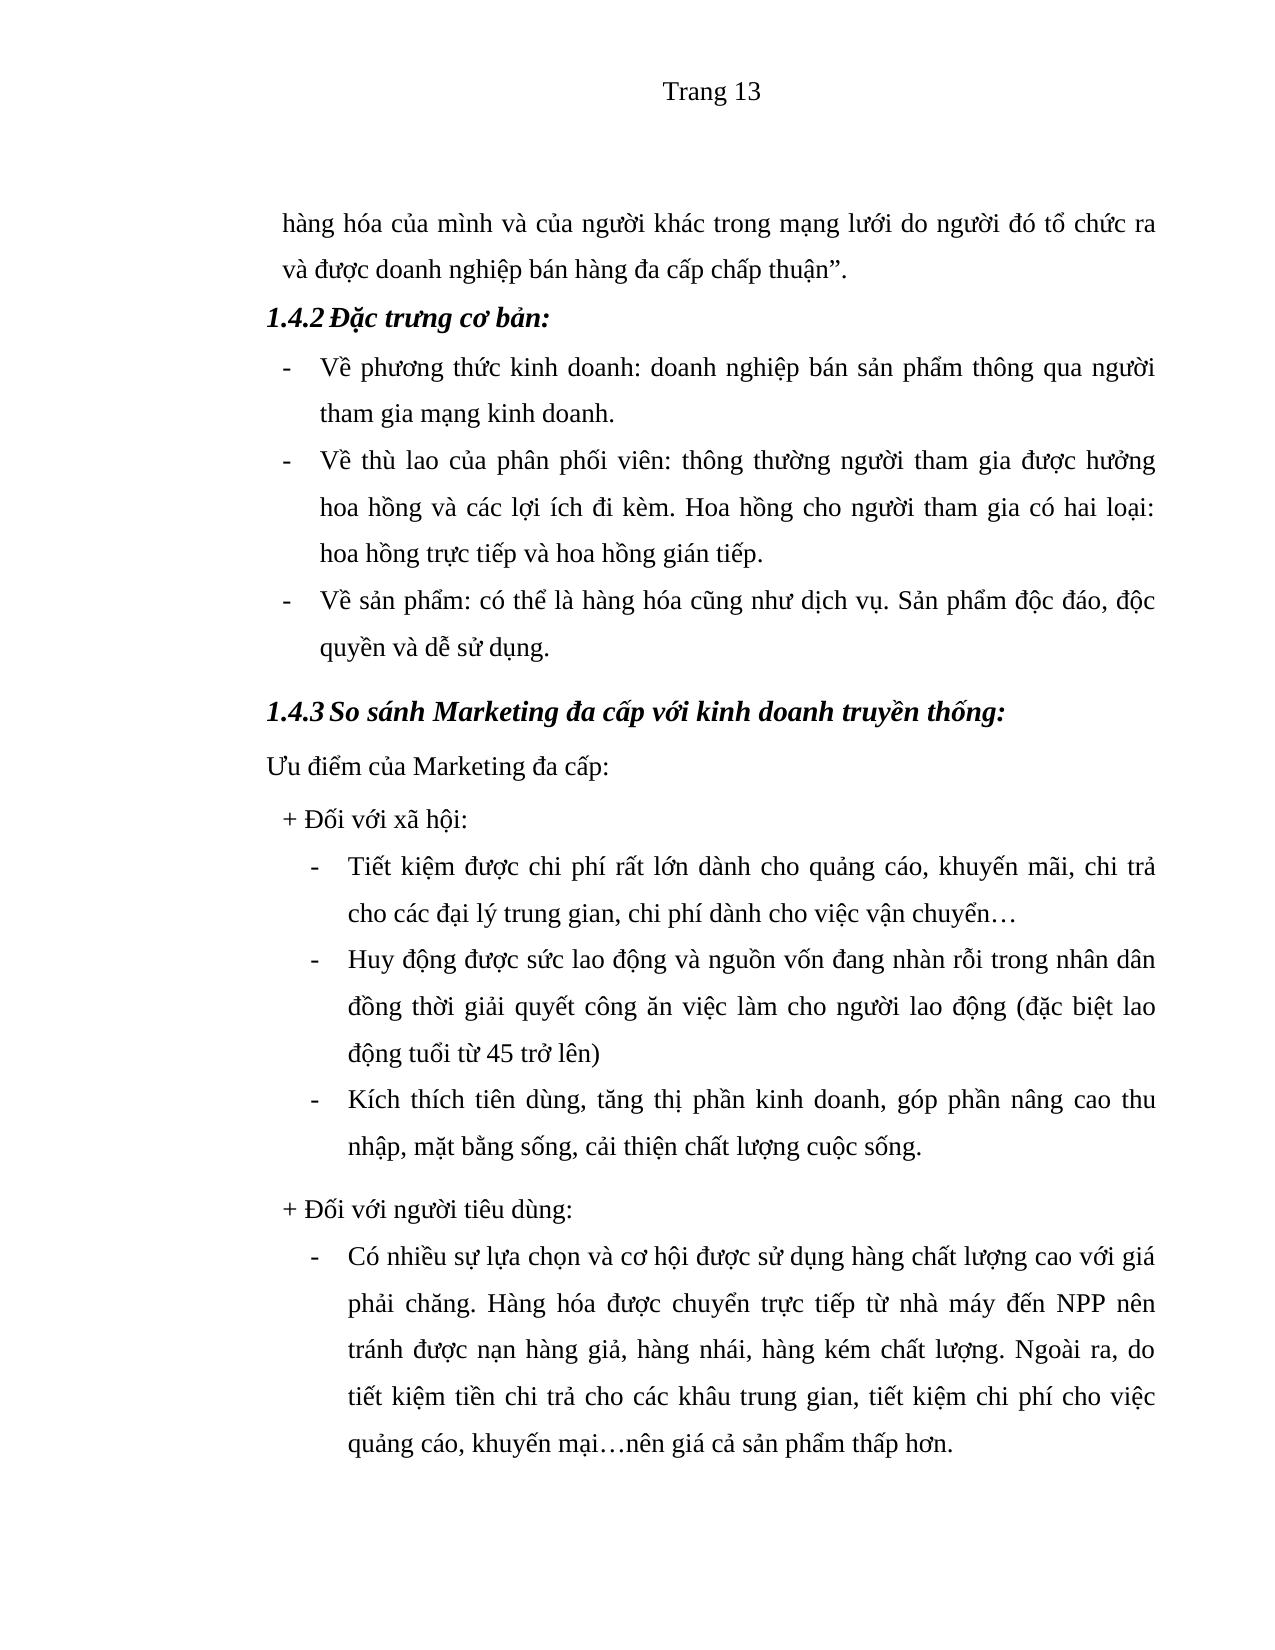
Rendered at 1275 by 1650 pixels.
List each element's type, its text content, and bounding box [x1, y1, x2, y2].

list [282, 207, 1157, 285]
list Về sản phẩm: có thể là hàng hóa cũng như dịch vụ. Sản phẩm độc đáo, độc quyền và dễ sử dụng. [282, 584, 1157, 662]
list Có nhiều sự lựa chọn và cơ hội được sử dụng hàng chất lượng cao với giá phải chăng. Hàng hóa được chuyển trực tiếp từ nhà máy đến NPP nên tránh được nạn hàng giả, hàng nhái, hàng kém chất lượng. Ngoài ra, do tiết kiệm tiền chi trả cho các khâu trung gian, tiết kiệm chi phí cho việc quảng cáo, khuyến mại…nên giá cả sản phẩm thấp hơn. [310, 1240, 1157, 1458]
text Ưu điểm của Marketing đa cấp: [207, 751, 1157, 782]
list Huy động được sức lao động và nguồn vốn đang nhàn rỗi trong nhân dân đồng thời giải quyết công ăn việc làm cho người lao động (đặc biệt lao động tuổi từ 45 trở lên) [310, 943, 1157, 1068]
text + Đối với người tiêu dùng: [207, 1193, 1157, 1224]
list Về phương thức kinh doanh: doanh nghiệp bán sản phẩm thông qua người tham gia mạng kinh doanh. [282, 351, 1157, 428]
text + Đối với xã hội: [207, 803, 1157, 834]
list Tiết kiệm được chi phí rất lớn dành cho quảng cáo, khuyến mãi, chi trả cho các đại lý trung gian, chi phí dành cho việc vận chuyển… [310, 850, 1157, 928]
text So sánh Marketing đa cấp với kinh doanh truyền thống: [266, 694, 1157, 727]
list Kích thích tiên dùng, tăng thị phần kinh doanh, góp phần nâng cao thu nhập, mặt bằng sống, cải thiện chất lượng cuộc sống. [310, 1083, 1157, 1161]
text Đặc trưng cơ bản: [266, 300, 1157, 334]
list Về thù lao của phân phối viên: thông thường người tham gia được hưởng hoa hồng và các lợi ích đi kèm. Hoa hồng cho người tham gia có hai loại: hoa hồng trực tiếp và hoa hồng gián tiếp. [282, 444, 1157, 568]
